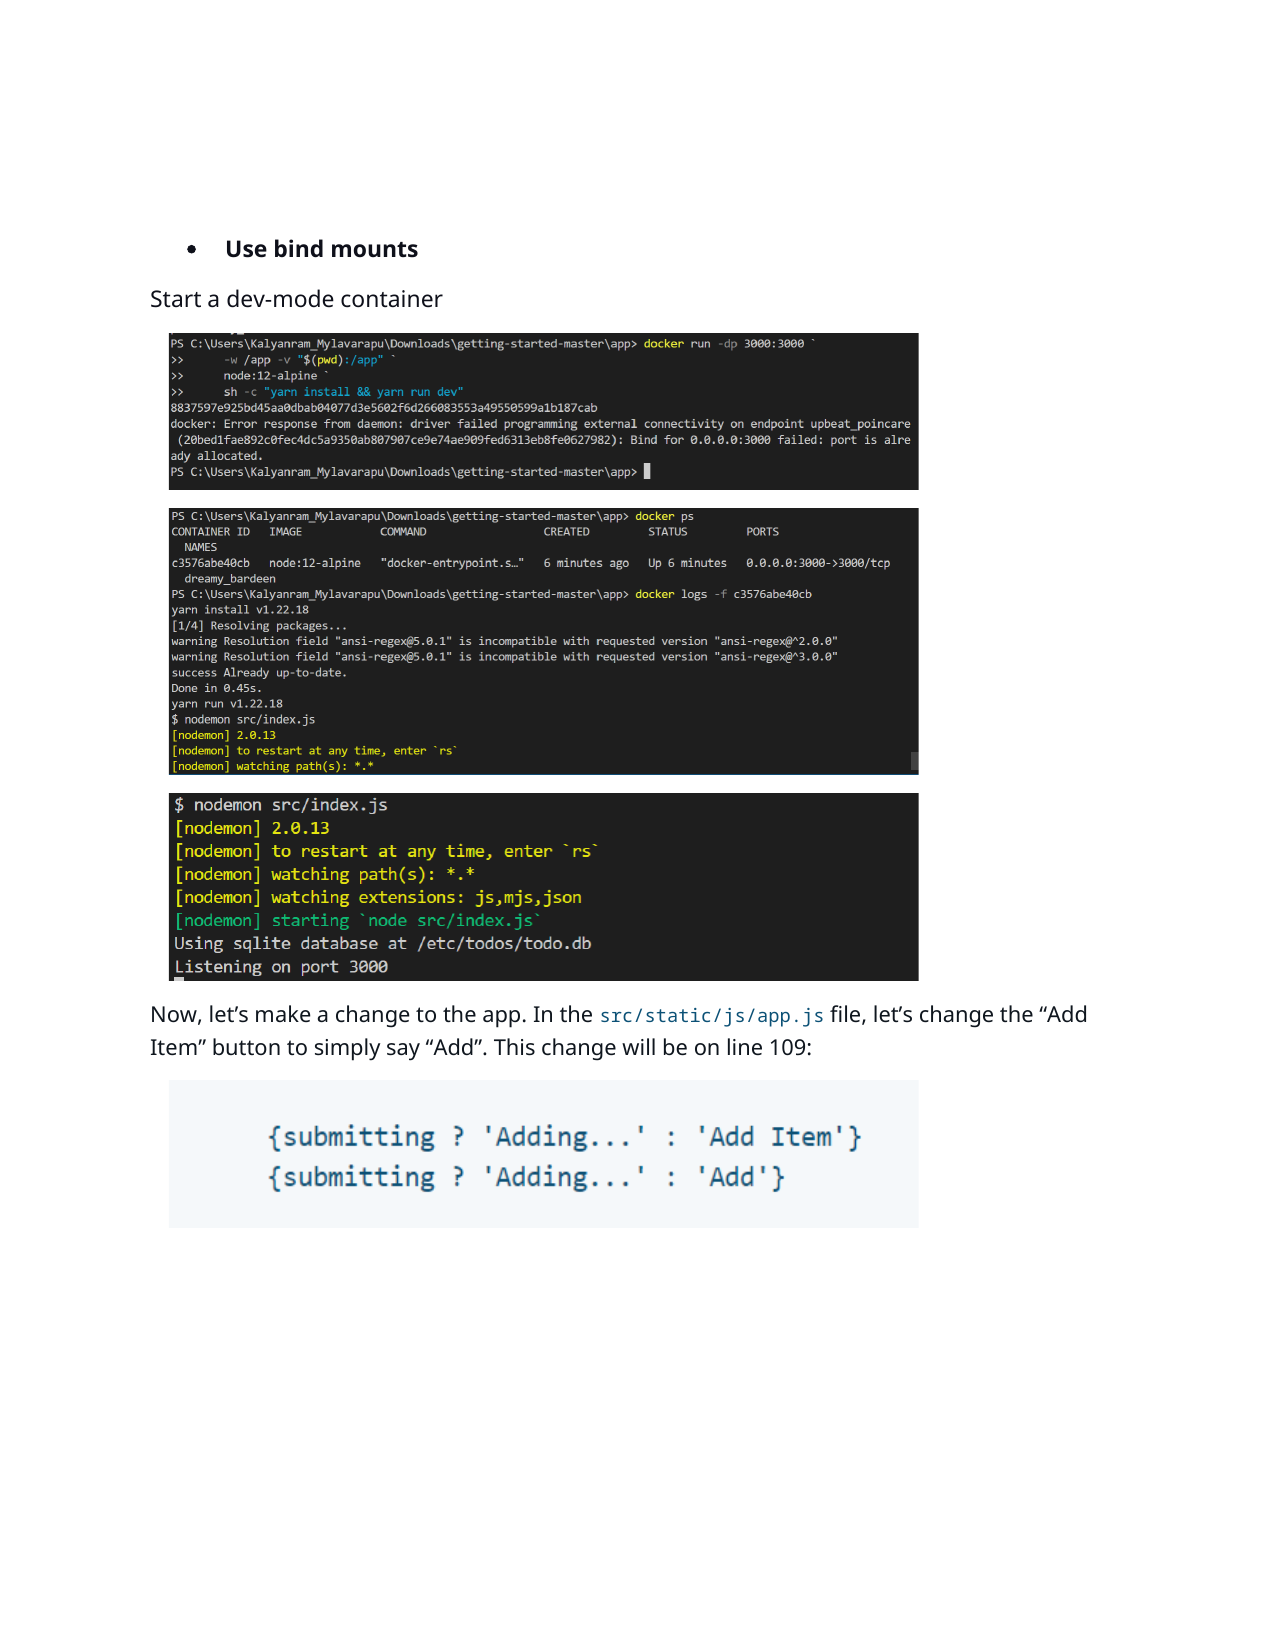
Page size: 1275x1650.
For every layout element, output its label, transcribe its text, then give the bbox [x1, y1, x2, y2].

text Start a dev-mode container [150, 283, 1125, 314]
list Use bind mounts [187, 233, 1125, 264]
text Now, let’s make a change to the app. In the src/static/js/app.js file, let’s change the “Add Item” button to simply say “Add”. This change will be on line 109: [150, 999, 1125, 1061]
